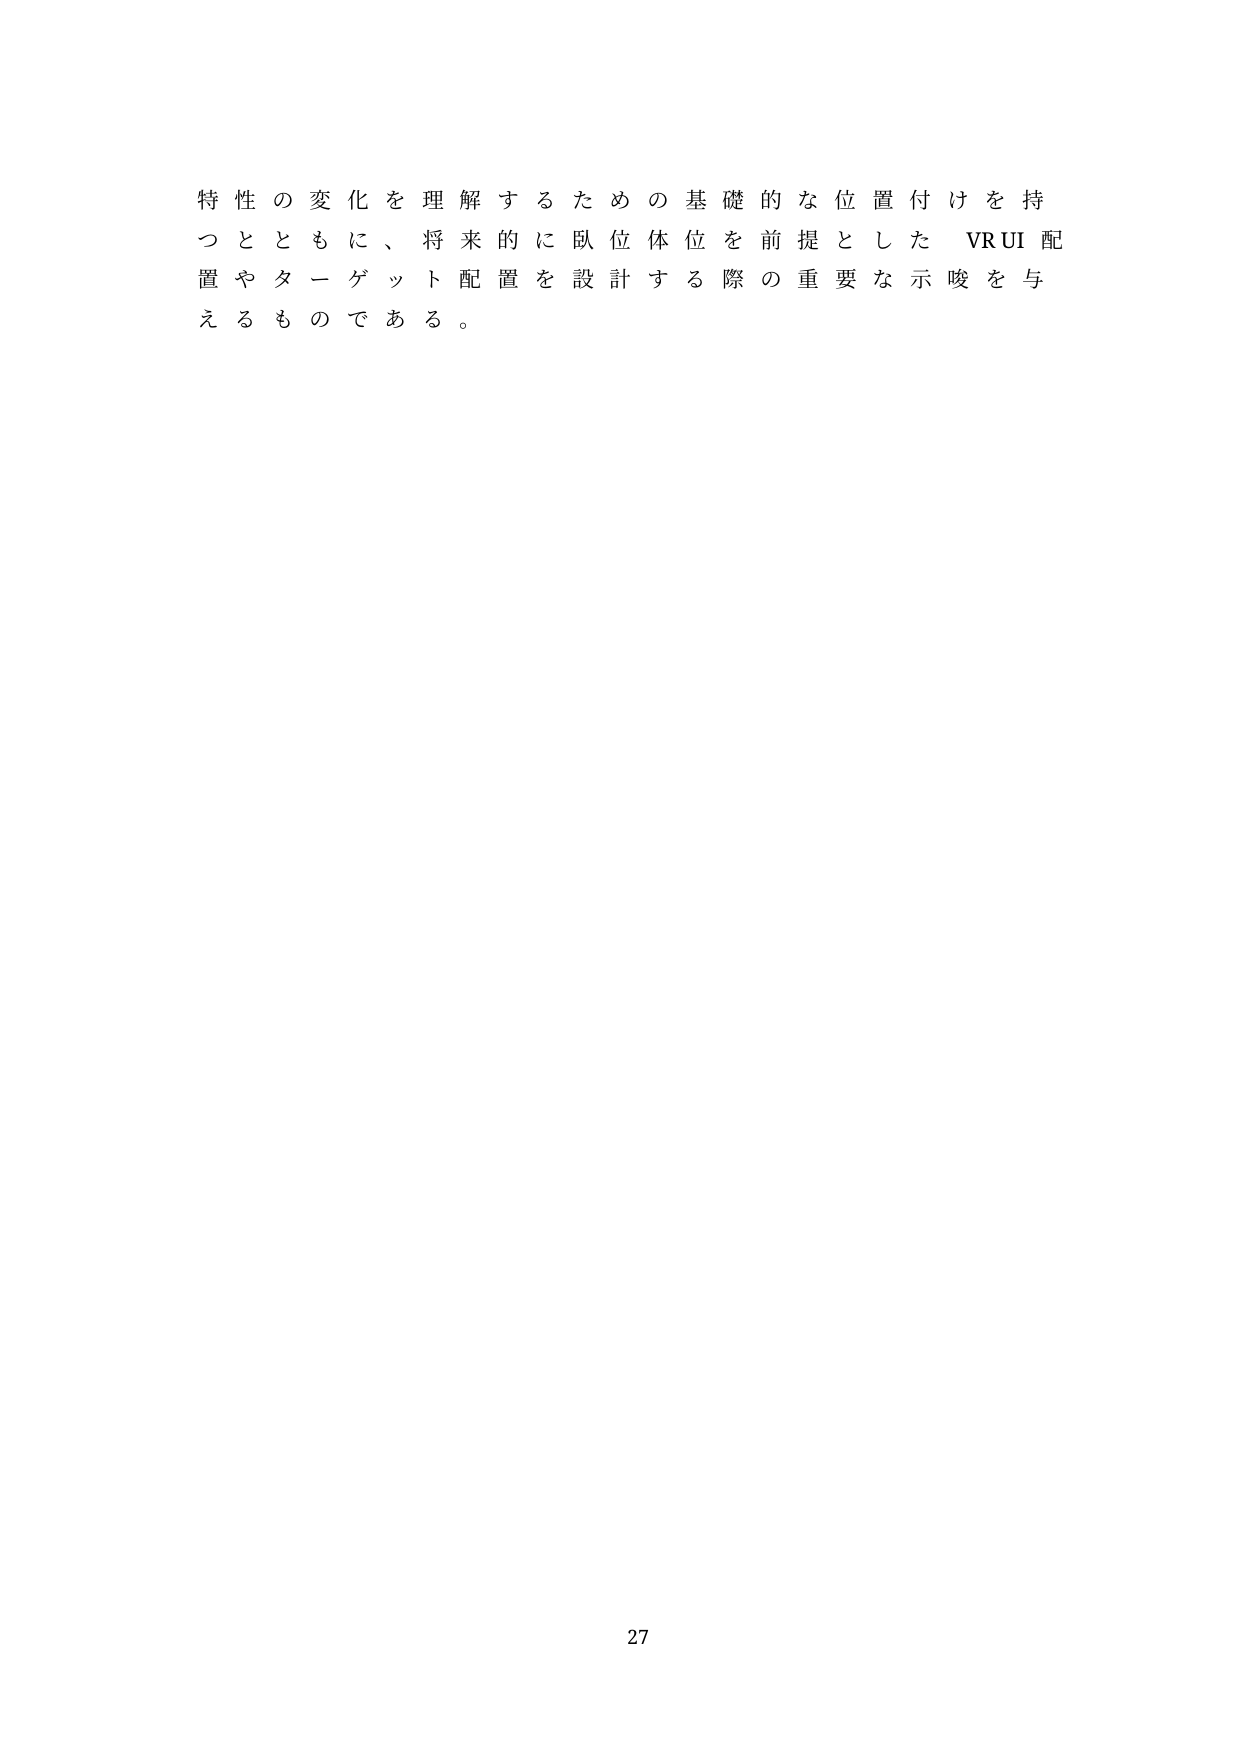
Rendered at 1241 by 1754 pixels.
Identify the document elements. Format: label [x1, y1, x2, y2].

text [197, 179, 1078, 338]
